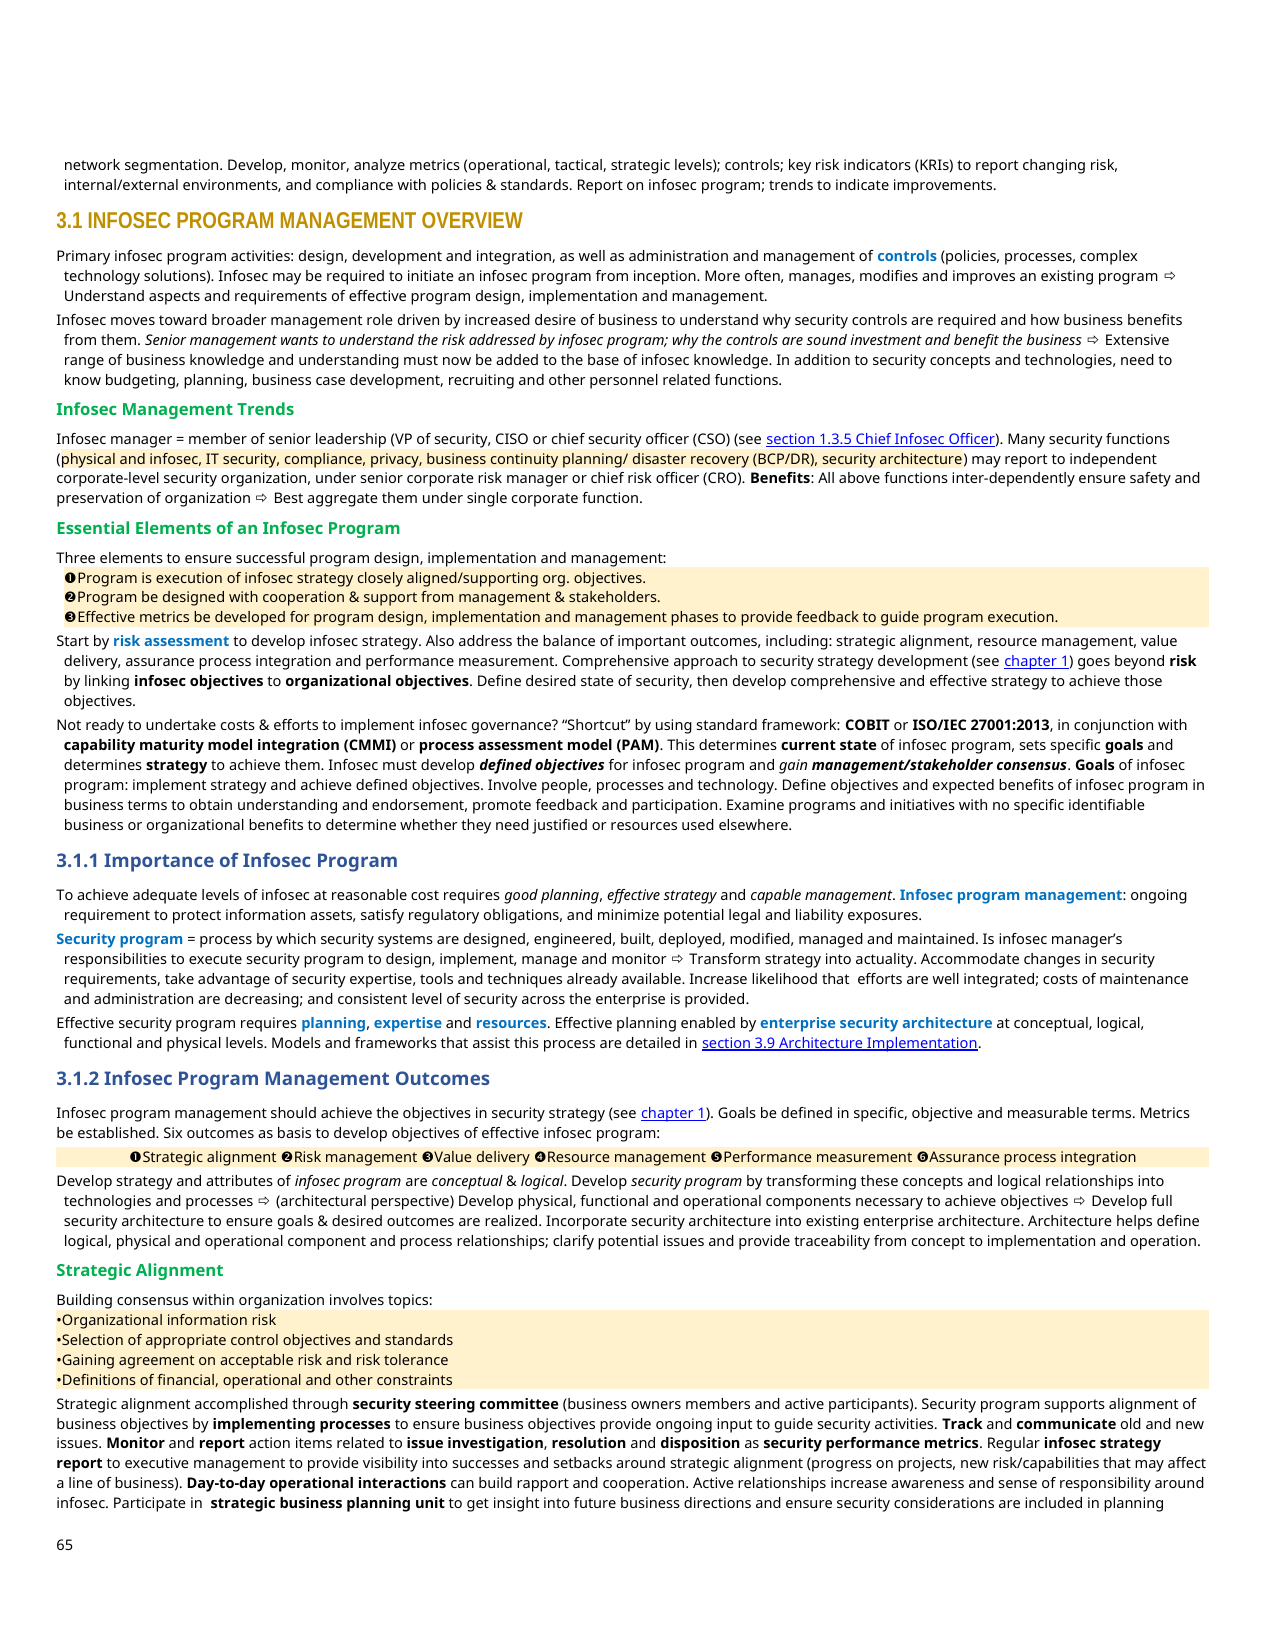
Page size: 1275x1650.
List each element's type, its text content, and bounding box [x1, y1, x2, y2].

text Security program = process by which security systems are designed, engineered, built, deployed, modified, managed and maintained. Is infosec manager’s responsibilities to execute security program to design, implement, manage and monitor Transform strategy into actuality. Accommodate changes in security requirements, take advantage of security expertise, tools and techniques already available. Increase likelihood that efforts are well integrated; costs of maintenance and administration are decreasing; and consistent level of security across the enterprise is provided. [56, 929, 1209, 1008]
subtitle Essential Elements of an Infosec Program [56, 516, 1209, 539]
subtitle 3.1 INFOSEC PROGRAM MANAGEMENT OVERVIEW [56, 207, 1209, 233]
text Three elements to ensure successful program design, implementation and management: [56, 547, 1209, 567]
subtitle 3.1.2 Infosec Program Management Outcomes [56, 1065, 1209, 1090]
text Effective metrics be developed for program design, implementation and management phases to provide feedback to guide program execution. [64, 607, 1209, 627]
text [56, 1393, 1209, 1513]
text Strategic alignment Risk management Value delivery Resource management Performance measurement Assurance process integration [56, 1147, 1209, 1167]
text Not ready to undertake costs & efforts to implement infosec governance? “Shortcut” by using standard framework: COBIT or ISO/IEC 27001:2013, in conjunction with capability maturity model integration (CMMI) or process assessment model (PAM). This determines current state of infosec program, sets specific goals and determines strategy to achieve them. Infosec must develop defined objectives for infosec program and gain management/stakeholder consensus. Goals of infosec program: implement strategy and achieve defined objectives. Involve people, processes and technology. Define objectives and expected benefits of infosec program in business terms to obtain understanding and endorsement, promote feedback and participation. Examine programs and initiatives with no specific identifiable business or organizational benefits to determine whether they need justified or resources used elsewhere. [56, 715, 1209, 834]
text •Definitions of financial, operational and other constraints [56, 1369, 1209, 1389]
text Effective security program requires planning, expertise and resources. Effective planning enabled by enterprise security architecture at conceptual, logical, functional and physical levels. Models and frameworks that assist this process are detailed in section 3.9 Architecture Implementation. [56, 1013, 1209, 1052]
text •Organizational information risk [56, 1310, 1209, 1330]
text Infosec moves toward broader management role driven by increased desire of business to understand why security controls are required and how business benefits from them. Senior management wants to understand the risk addressed by infosec program; why the controls are sound investment and benefit the business Extensive range of business knowledge and understanding must now be added to the base of infosec knowledge. In addition to security concepts and technologies, need to know budgeting, planning, business case development, recruiting and other personnel related functions. [56, 309, 1209, 389]
text Develop strategy and attributes of infosec program are conceptual & logical. Develop security program by transforming these concepts and logical relationships into technologies and processes (architectural perspective) Develop physical, functional and operational components necessary to achieve objectives Develop full security architecture to ensure goals & desired outcomes are realized. Incorporate security architecture into existing enterprise architecture. Architecture helps define logical, physical and operational component and process relationships; clarify potential issues and provide traceability from concept to implementation and operation. [56, 1171, 1209, 1251]
subtitle Infosec Management Trends [56, 397, 1209, 420]
subtitle 3.1.1 Importance of Infosec Program [56, 847, 1209, 872]
text Infosec manager = member of senior leadership (VP of security, CISO or chief security officer (CSO) (see section 1.3.5 Chief Infosec Officer). Many security functions (physical and infosec, IT security, compliance, privacy, business continuity planning/ disaster recovery (BCP/DR), security architecture) may report to independent corporate-level security organization, under senior corporate risk manager or chief risk officer (CRO). Benefits: All above functions inter-dependently ensure safety and preservation of organization Best aggregate them under single corporate function. [56, 428, 1209, 508]
text •Selection of appropriate control objectives and standards [56, 1330, 1209, 1349]
text •Gaining agreement on acceptable risk and risk tolerance [56, 1349, 1209, 1369]
text Building consensus within organization involves topics: [56, 1290, 1209, 1310]
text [56, 154, 1209, 194]
text Program is execution of infosec strategy closely aligned/supporting org. objectives. [64, 567, 1209, 587]
text Program be designed with cooperation & support from management & stakeholders. [64, 587, 1209, 607]
text Infosec program management should achieve the objectives in security strategy (see chapter 1). Goals be defined in specific, objective and measurable terms. Metrics be established. Six outcomes as basis to develop objectives of effective infosec program: [56, 1103, 1209, 1143]
text Primary infosec program activities: design, development and integration, as well as administration and management of controls (policies, processes, complex technology solutions). Infosec may be required to initiate an infosec program from inception. More often, manages, modifies and improves an existing program Understand aspects and requirements of effective program design, implementation and management. [56, 246, 1209, 305]
subtitle Strategic Alignment [56, 1259, 1209, 1282]
text To achieve adequate levels of infosec at reasonable cost requires good planning, effective strategy and capable management. Infosec program management: ongoing requirement to protect information assets, satisfy regulatory obligations, and minimize potential legal and liability exposures. [56, 885, 1209, 925]
text Start by risk assessment to develop infosec strategy. Also address the balance of important outcomes, including: strategic alignment, resource management, value delivery, assurance process integration and performance measurement. Comprehensive approach to security strategy development (see chapter 1) goes beyond risk by linking infosec objectives to organizational objectives. Define desired state of security, then develop comprehensive and effective strategy to achieve those objectives. [56, 631, 1209, 711]
